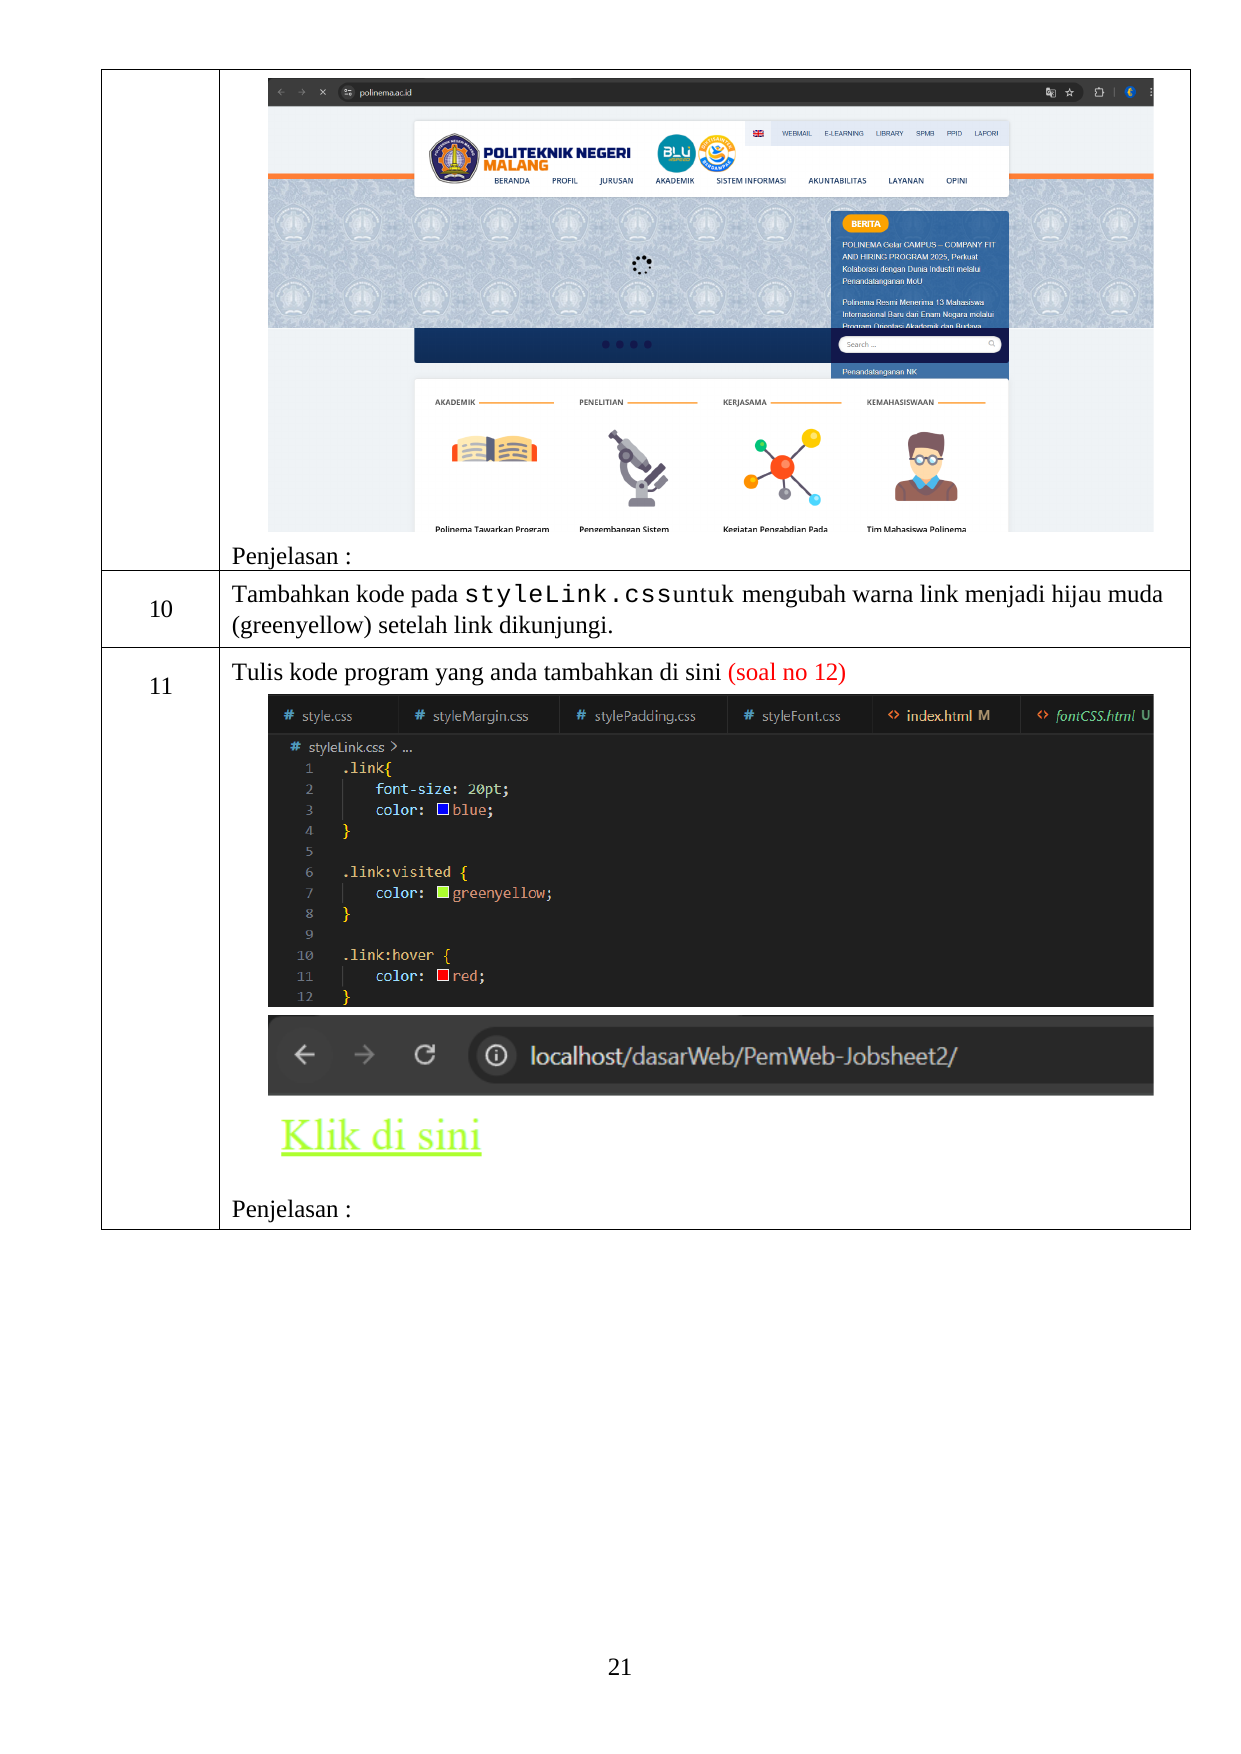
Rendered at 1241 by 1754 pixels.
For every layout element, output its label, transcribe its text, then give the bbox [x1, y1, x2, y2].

table_cell 10 [102, 571, 219, 647]
table_cell 9 [102, 70, 219, 569]
picture [268, 1015, 1154, 1186]
table_cell Tulis kode program yang anda tambahkan di sini (soal no 12) Penjelasan : [220, 648, 1190, 1229]
table_cell 11 [102, 648, 219, 1229]
table_cell Tambahkan kode pada styleLink.cssuntuk mengubah warna link menjadi hijau muda (greenyellow) setelah link dikunjungi. [220, 571, 1190, 647]
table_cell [220, 70, 1190, 569]
picture [268, 78, 1154, 532]
picture [268, 694, 1154, 1007]
